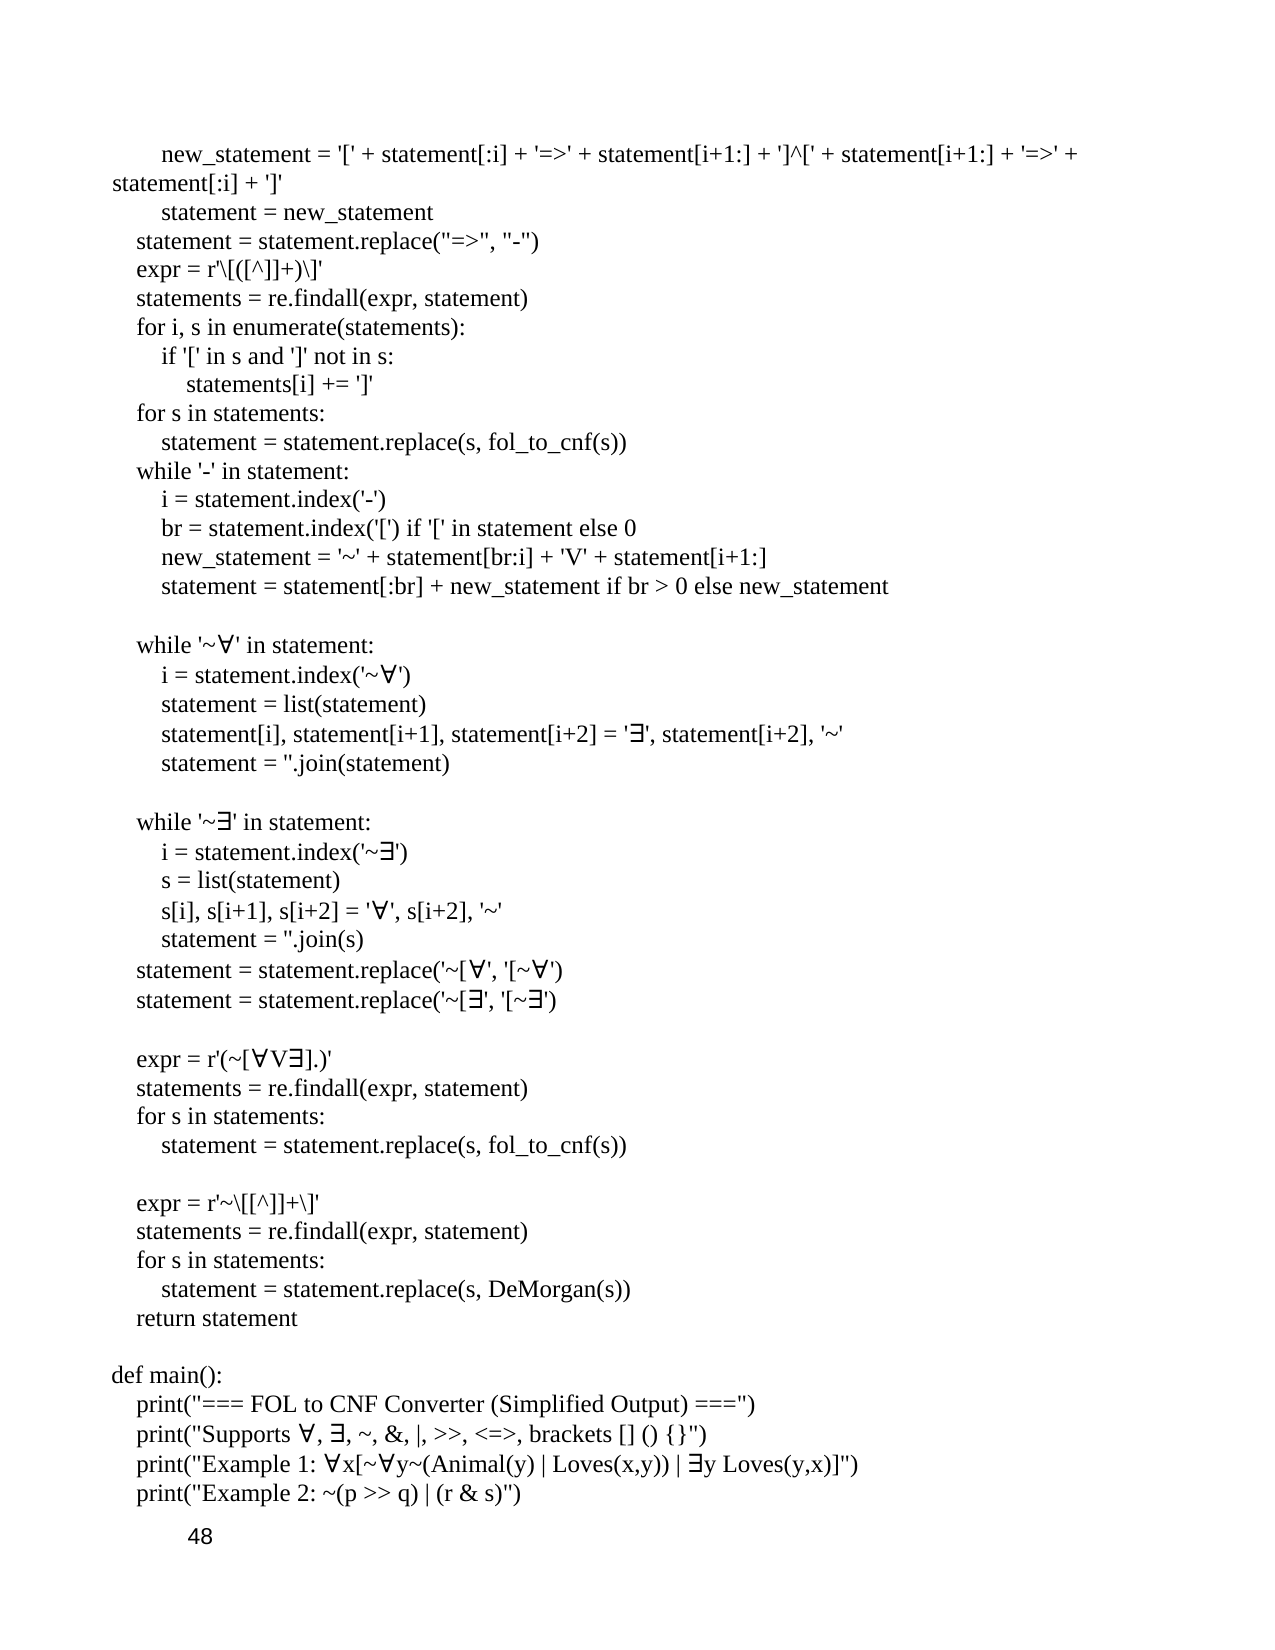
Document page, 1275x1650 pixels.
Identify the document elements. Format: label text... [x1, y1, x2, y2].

text statement[i], statement[i+1], statement[i+2] = '∃', statement[i+2], '~' [111, 717, 1183, 748]
text print("Example 2: ~(p >> q) | (r & s)") [111, 1478, 1183, 1507]
text def main(): [111, 1360, 1183, 1389]
text expr = r'~\[[^]]+\]' [111, 1188, 1183, 1216]
text statement = statement[:br] + new_statement if br > 0 else new_statement [111, 571, 1183, 599]
text if '[' in s and ']' not in s: [111, 341, 1183, 369]
text while '-' in statement: [111, 456, 1183, 484]
text while '~∃' in statement: [111, 805, 1183, 835]
text i = statement.index('-') [111, 484, 1183, 513]
text statement = statement.replace(s, fol_to_cnf(s)) [111, 427, 1183, 456]
text print("Example 1: ∀x[~∀y~(Animal(y) | Loves(x,y)) | ∃y Loves(y,x)]") [111, 1448, 1183, 1478]
text statements[i] += ']' [111, 369, 1183, 398]
text statement = statement.replace('~[∀', '[~∀') [111, 953, 1183, 983]
text statements = re.findall(expr, statement) [111, 1216, 1183, 1245]
text for s in statements: [111, 398, 1183, 427]
text statement = ''.join(s) [111, 924, 1183, 953]
text s[i], s[i+1], s[i+2] = '∀', s[i+2], '~' [111, 894, 1183, 924]
text while '~∀' in statement: [111, 628, 1183, 658]
text new_statement = '~' + statement[br:i] + 'V' + statement[i+1:] [111, 542, 1183, 571]
text statement = statement.replace('~[∃', '[~∃') [111, 983, 1183, 1014]
text new_statement = '[' + statement[:i] + '=>' + statement[i+1:] + ']^[' + statement[i+1:] + '=>' + statement[:i] + ']' [111, 139, 1183, 197]
text for s in statements: [111, 1101, 1183, 1130]
text print("Supports ∀, ∃, ~, &, |, >>, <=>, brackets [] () {}") [111, 1418, 1183, 1448]
text s = list(statement) [111, 866, 1183, 894]
text statements = re.findall(expr, statement) [111, 283, 1183, 312]
text i = statement.index('~∃') [111, 835, 1183, 866]
text expr = r'\[([^]]+)\]' [111, 254, 1183, 283]
text for s in statements: [111, 1245, 1183, 1274]
text return statement [111, 1303, 1183, 1331]
text statements = re.findall(expr, statement) [111, 1073, 1183, 1101]
text statement = statement.replace(s, fol_to_cnf(s)) [111, 1130, 1183, 1159]
text statement = ''.join(statement) [111, 748, 1183, 776]
text expr = r'(~[∀V∃].)' [111, 1042, 1183, 1073]
text for i, s in enumerate(statements): [111, 312, 1183, 341]
text statement = list(statement) [111, 689, 1183, 717]
text statement = new_statement [111, 197, 1183, 226]
text statement = statement.replace("=>", "-") [111, 226, 1183, 254]
text br = statement.index('[') if '[' in statement else 0 [111, 513, 1183, 542]
text statement = statement.replace(s, DeMorgan(s)) [111, 1274, 1183, 1303]
text print("=== FOL to CNF Converter (Simplified Output) ===") [111, 1389, 1183, 1418]
text i = statement.index('~∀') [111, 658, 1183, 689]
